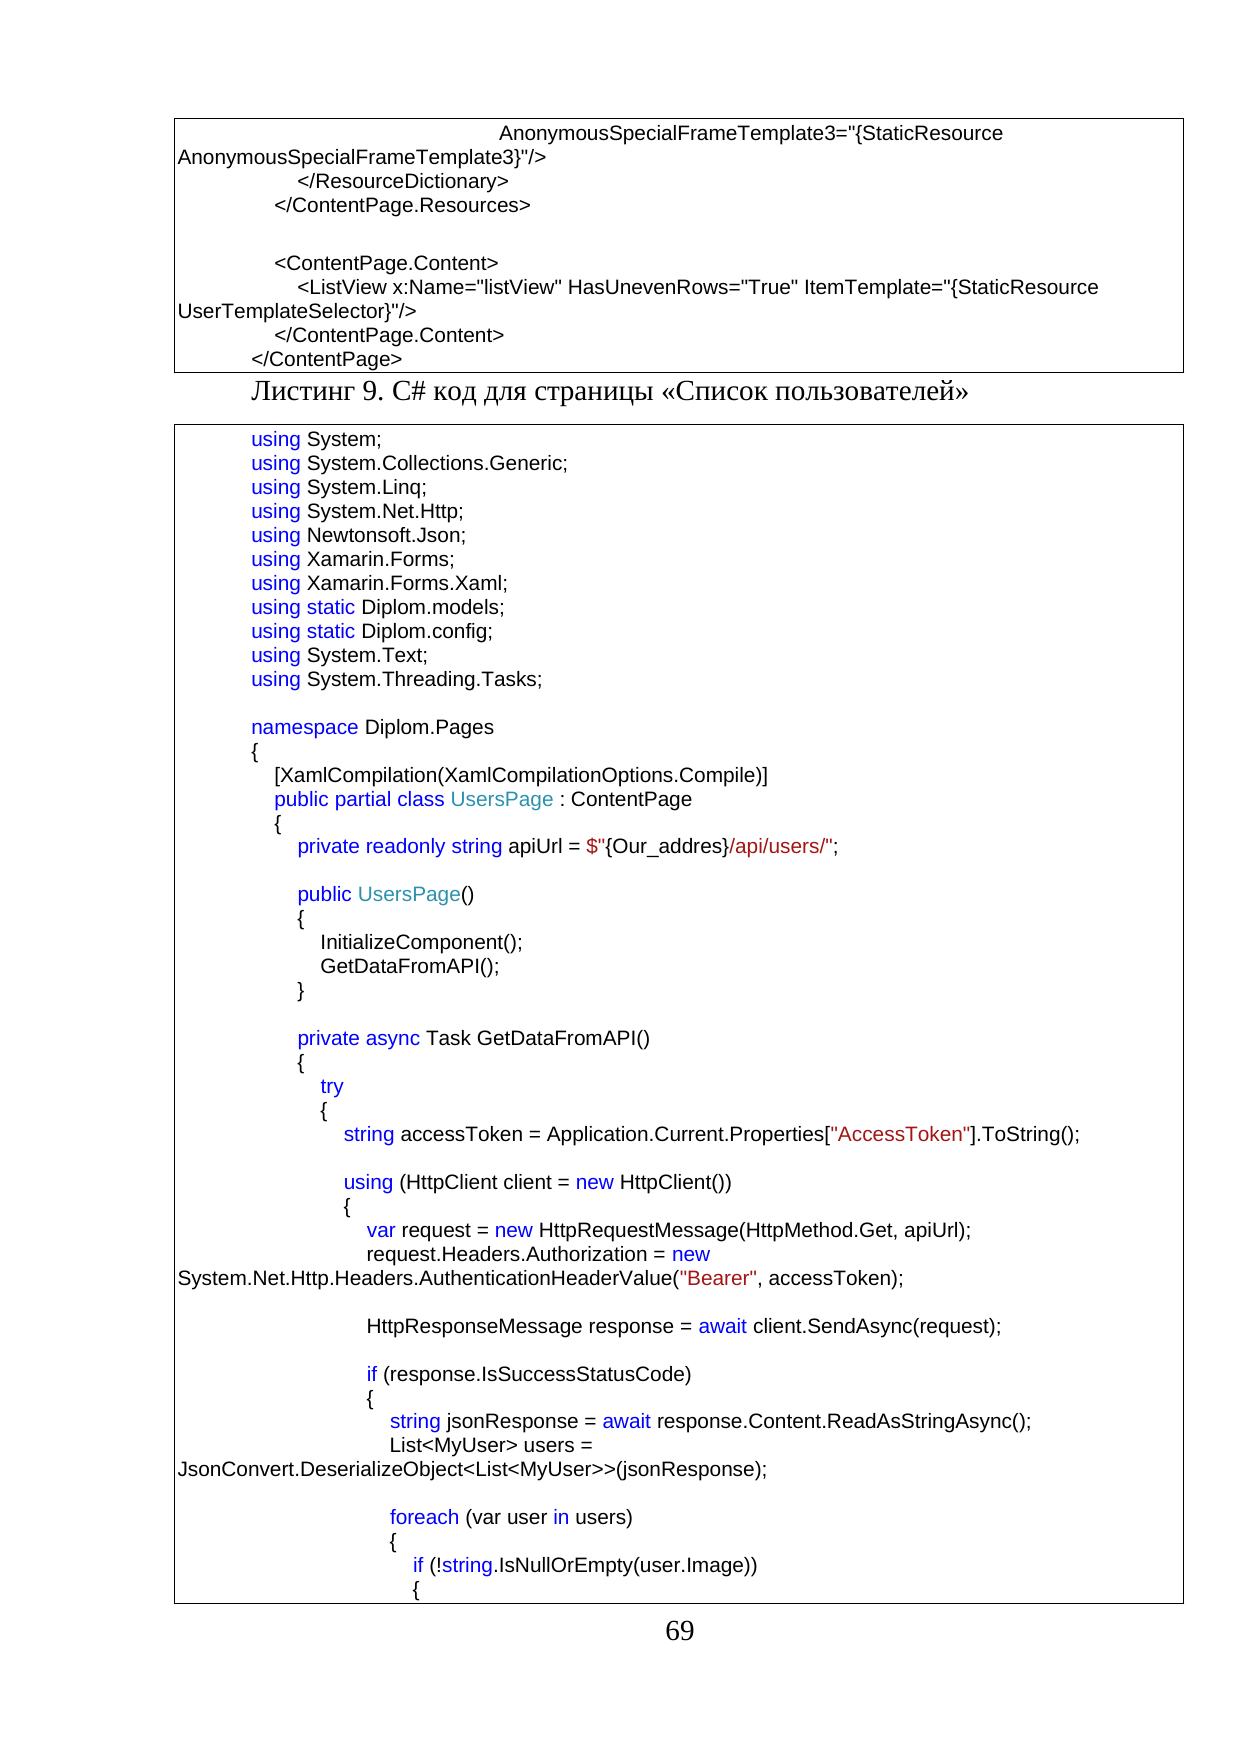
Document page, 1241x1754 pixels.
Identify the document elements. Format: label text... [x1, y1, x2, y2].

text { [177, 1529, 1181, 1553]
text using System.Linq; [177, 475, 1181, 499]
text private readonly string apiUrl = $"{Our_addres}/api/users/"; [177, 834, 1181, 858]
text </ContentPage.Resources> [177, 193, 1181, 217]
text using System.Net.Http; [177, 499, 1181, 523]
text GetDataFromAPI(); [177, 954, 1181, 978]
text } [177, 978, 1181, 1002]
text using System.Collections.Generic; [177, 451, 1181, 475]
text </ContentPage> [175, 343, 1183, 372]
text namespace Diplom.Pages [177, 714, 1181, 738]
text { [177, 1385, 1181, 1409]
text { [177, 810, 1181, 834]
text using System.Threading.Tasks; [177, 667, 1181, 691]
text using Xamarin.Forms; [177, 547, 1181, 571]
text public partial class UsersPage : ContentPage [177, 786, 1181, 810]
text request.Headers.Authorization = new System.Net.Http.Headers.AuthenticationHeaderValue("Bearer", accessToken); [177, 1242, 1181, 1289]
text string jsonResponse = await response.Content.ReadAsStringAsync(); [177, 1409, 1181, 1433]
text { [177, 906, 1181, 930]
text foreach (var user in users) [177, 1505, 1181, 1529]
text try [177, 1074, 1181, 1098]
text string accessToken = Application.Current.Properties["AccessToken"].ToString(); [177, 1122, 1181, 1146]
text private async Task GetDataFromAPI() [177, 1026, 1181, 1050]
text { [177, 1098, 1181, 1122]
text using System; [175, 425, 1183, 451]
text using System.Text; [177, 643, 1181, 667]
text var request = new HttpRequestMessage(HttpMethod.Get, apiUrl); [177, 1218, 1181, 1242]
text </ResourceDictionary> [177, 169, 1181, 193]
text List<MyUser> users = JsonConvert.DeserializeObject<List<MyUser>>(jsonResponse); [177, 1433, 1181, 1481]
text using Newtonsoft.Json; [177, 523, 1181, 547]
text { [177, 1194, 1181, 1218]
text </ContentPage.Content> [177, 322, 1181, 343]
text using static Diplom.config; [177, 619, 1181, 643]
text Листинг 9. C# код для страницы «Список пользователей» [177, 373, 1181, 407]
text [XamlCompilation(XamlCompilationOptions.Compile)] [177, 762, 1181, 786]
text <ContentPage.Content> [177, 251, 1181, 274]
text { [177, 738, 1181, 762]
text using (HttpClient client = new HttpClient()) [177, 1170, 1181, 1194]
text using static Diplom.models; [177, 595, 1181, 619]
text InitializeComponent(); [177, 930, 1181, 954]
text <ListView x:Name="listView" HasUnevenRows="True" ItemTemplate="{StaticResource UserTemplateSelector}"/> [177, 274, 1181, 322]
text { [175, 1574, 1183, 1603]
text public UsersPage() [177, 882, 1181, 906]
text { [177, 1050, 1181, 1074]
text using Xamarin.Forms.Xaml; [177, 571, 1181, 595]
text if (response.IsSuccessStatusCode) [177, 1361, 1181, 1385]
text AnonymousSpecialFrameTemplate3="{StaticResource AnonymousSpecialFrameTemplate3}"/> [175, 119, 1183, 169]
text if (!string.IsNullOrEmpty(user.Image)) [177, 1553, 1181, 1574]
text HttpResponseMessage response = await client.SendAsync(request); [177, 1313, 1181, 1337]
